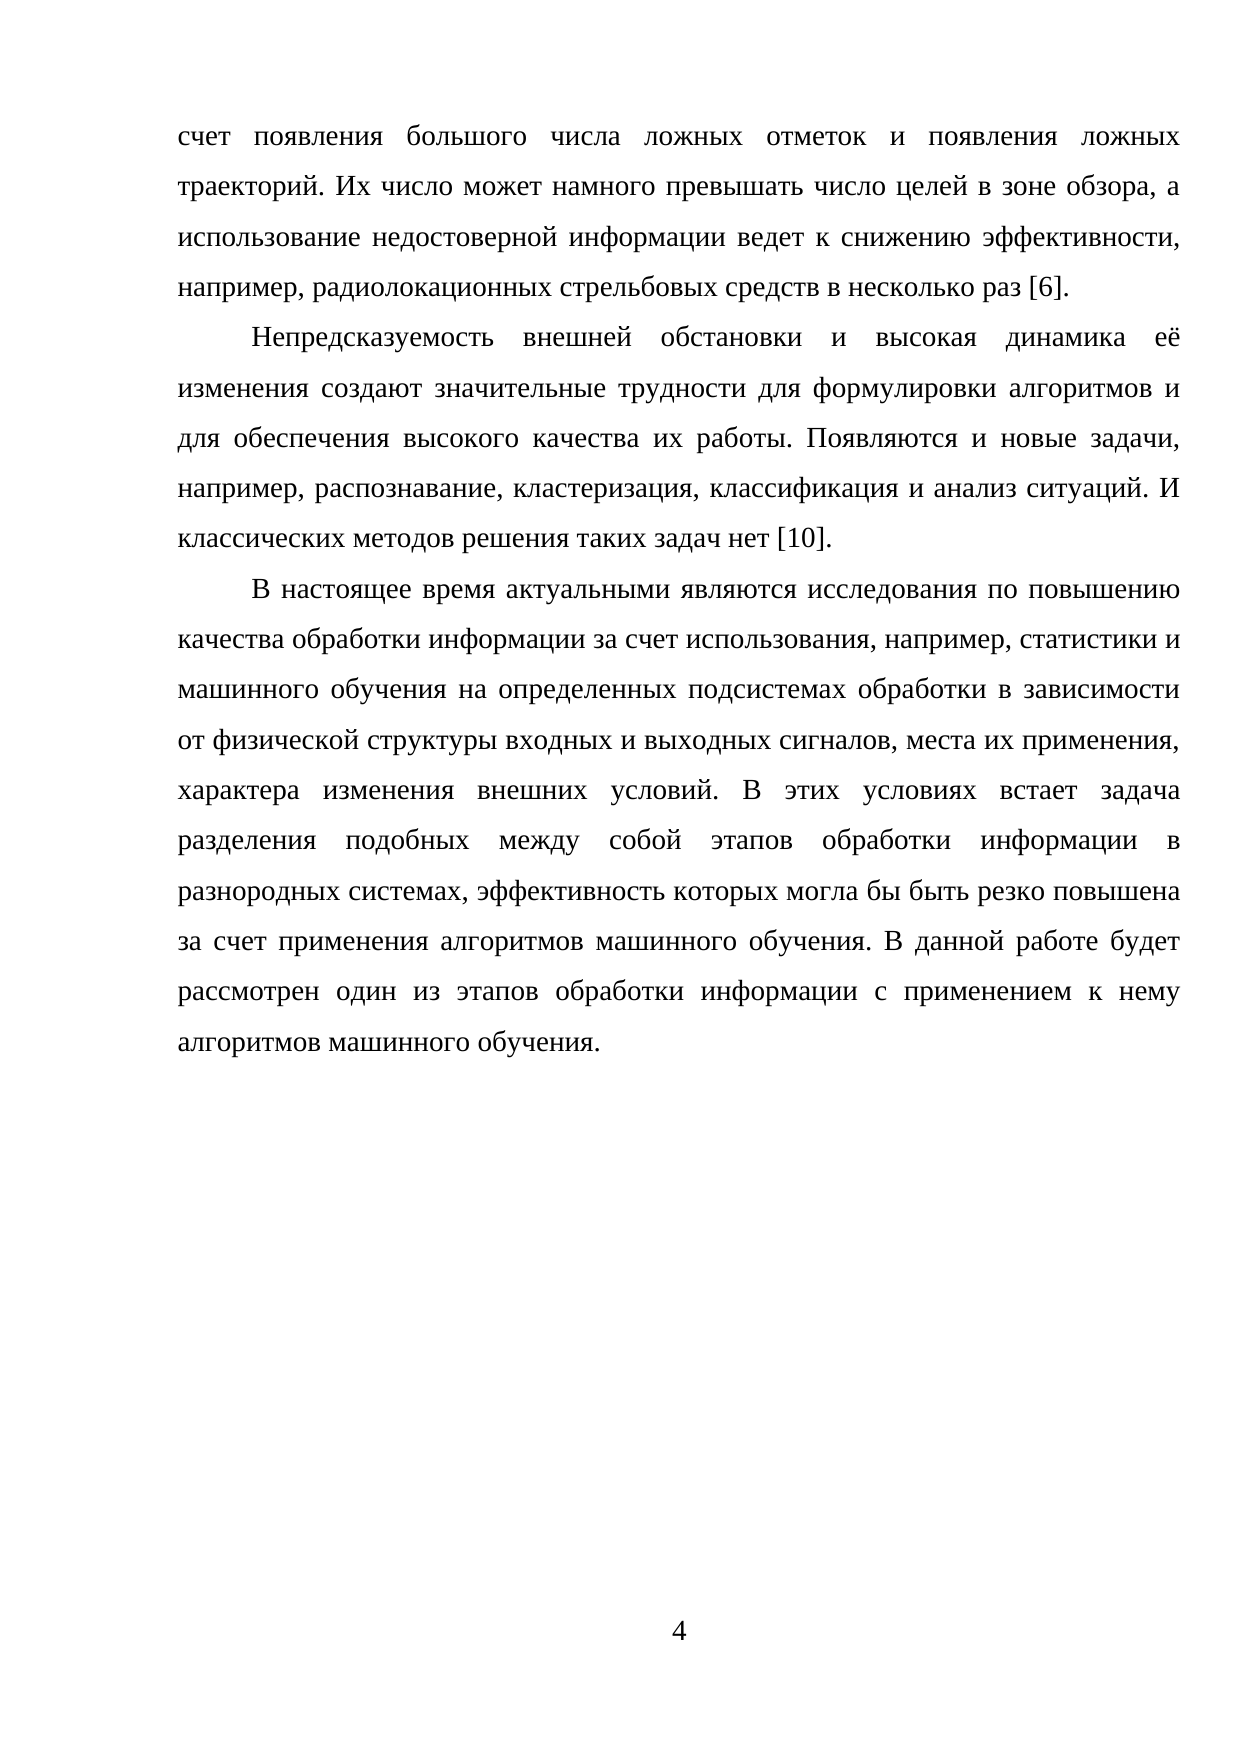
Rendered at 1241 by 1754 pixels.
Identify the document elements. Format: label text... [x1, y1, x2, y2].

text В настоящее время актуальными являются исследования по повышению качества обработки информации за счет использования, например, статистики и машинного обучения на определенных подсистемах обработки в зависимости от физической структуры входных и выходных сигналов, места их применения, характера изменения внешних условий. В этих условиях встает задача разделения подобных между собой этапов обработки информации в разнородных системах, эффективность которых могла бы быть резко повышена за счет применения алгоритмов машинного обучения. В данной работе будет рассмотрен один из этапов обработки информации с применением к нему алгоритмов машинного обучения. [177, 571, 1181, 1057]
text Непредсказуемость внешней обстановки и высокая динамика её изменения создают значительные трудности для формулировки алгоритмов и для обеспечения высокого качества их работы. Появляются и новые задачи, например, распознавание, кластеризация, классификация и анализ ситуаций. И классических методов решения таких задач нет [10]. [177, 319, 1181, 554]
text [177, 118, 1181, 303]
